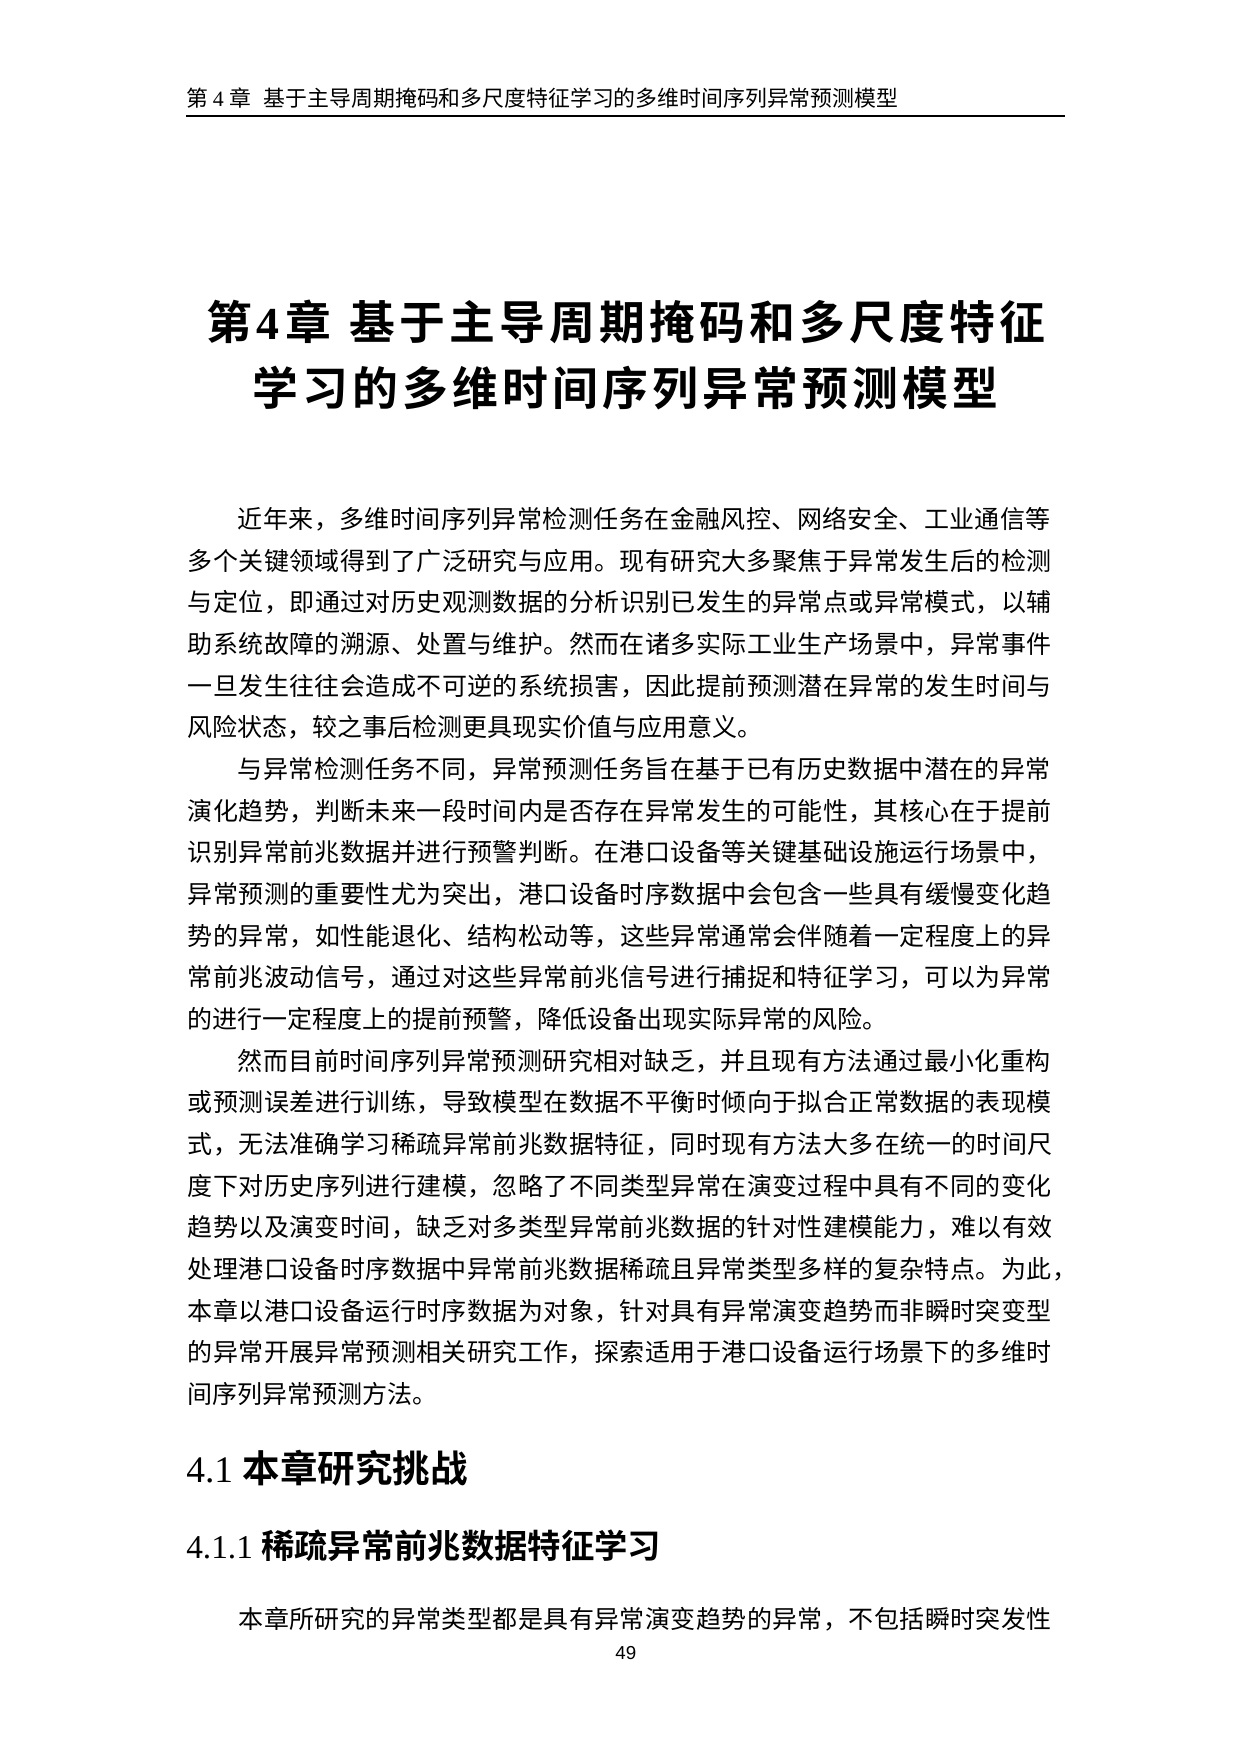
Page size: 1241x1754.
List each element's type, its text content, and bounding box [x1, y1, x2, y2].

text 近年来，多维时间序列异常检测任务在金融风控、网络安全、工业通信等多个关键领域得到了广泛研究与应用。现有研究大多聚焦于异常发生后的检测与定位，即通过对历史观测数据的分析识别已发生的异常点或异常模式，以辅助系统故障的溯源、处置与维护。然而在诸多实际工业生产场景中，异常事件一旦发生往往会造成不可逆的系统损害，因此提前预测潜在异常的发生时间与风险状态，较之事后检测更具现实价值与应用意义。 [188, 495, 1053, 745]
text 与异常检测任务不同，异常预测任务旨在基于已有历史数据中潜在的异常演化趋势，判断未来一段时间内是否存在异常发生的可能性，其核心在于提前识别异常前兆数据并进行预警判断。在港口设备等关键基础设施运行场景中，异常预测的重要性尤为突出，港口设备时序数据中会包含一些具有缓慢变化趋势的异常，如性能退化、结构松动等，这些异常通常会伴随着一定程度上的异常前兆波动信号，通过对这些异常前兆信号进行捕捉和特征学习，可以为异常的进行一定程度上的提前预警，降低设备出现实际异常的风险。 [188, 745, 1053, 1037]
subtitle 基于主导周期掩码和多尺度特征学习的多维时间序列异常预测模型 [186, 286, 1065, 419]
subtitle 本章研究挑战 [186, 1439, 1065, 1493]
text 然而目前时间序列异常预测研究相对缺乏，并且现有方法通过最小化重构或预测误差进行训练，导致模型在数据不平衡时倾向于拟合正常数据的表现模式，无法准确学习稀疏异常前兆数据特征，同时现有方法大多在统一的时间尺度下对历史序列进行建模，忽略了不同类型异常在演变过程中具有不同的变化趋势以及演变时间，缺乏对多类型异常前兆数据的针对性建模能力，难以有效处理港口设备时序数据中异常前兆数据稀疏且异常类型多样的复杂特点。为此，本章以港口设备运行时序数据为对象，针对具有异常演变趋势而非瞬时突变型的异常开展异常预测相关研究工作，探索适用于港口设备运行场景下的多维时间序列异常预测方法。 [188, 1037, 1053, 1412]
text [188, 1595, 1053, 1637]
subtitle 稀疏异常前兆数据特征学习 [186, 1520, 1065, 1568]
